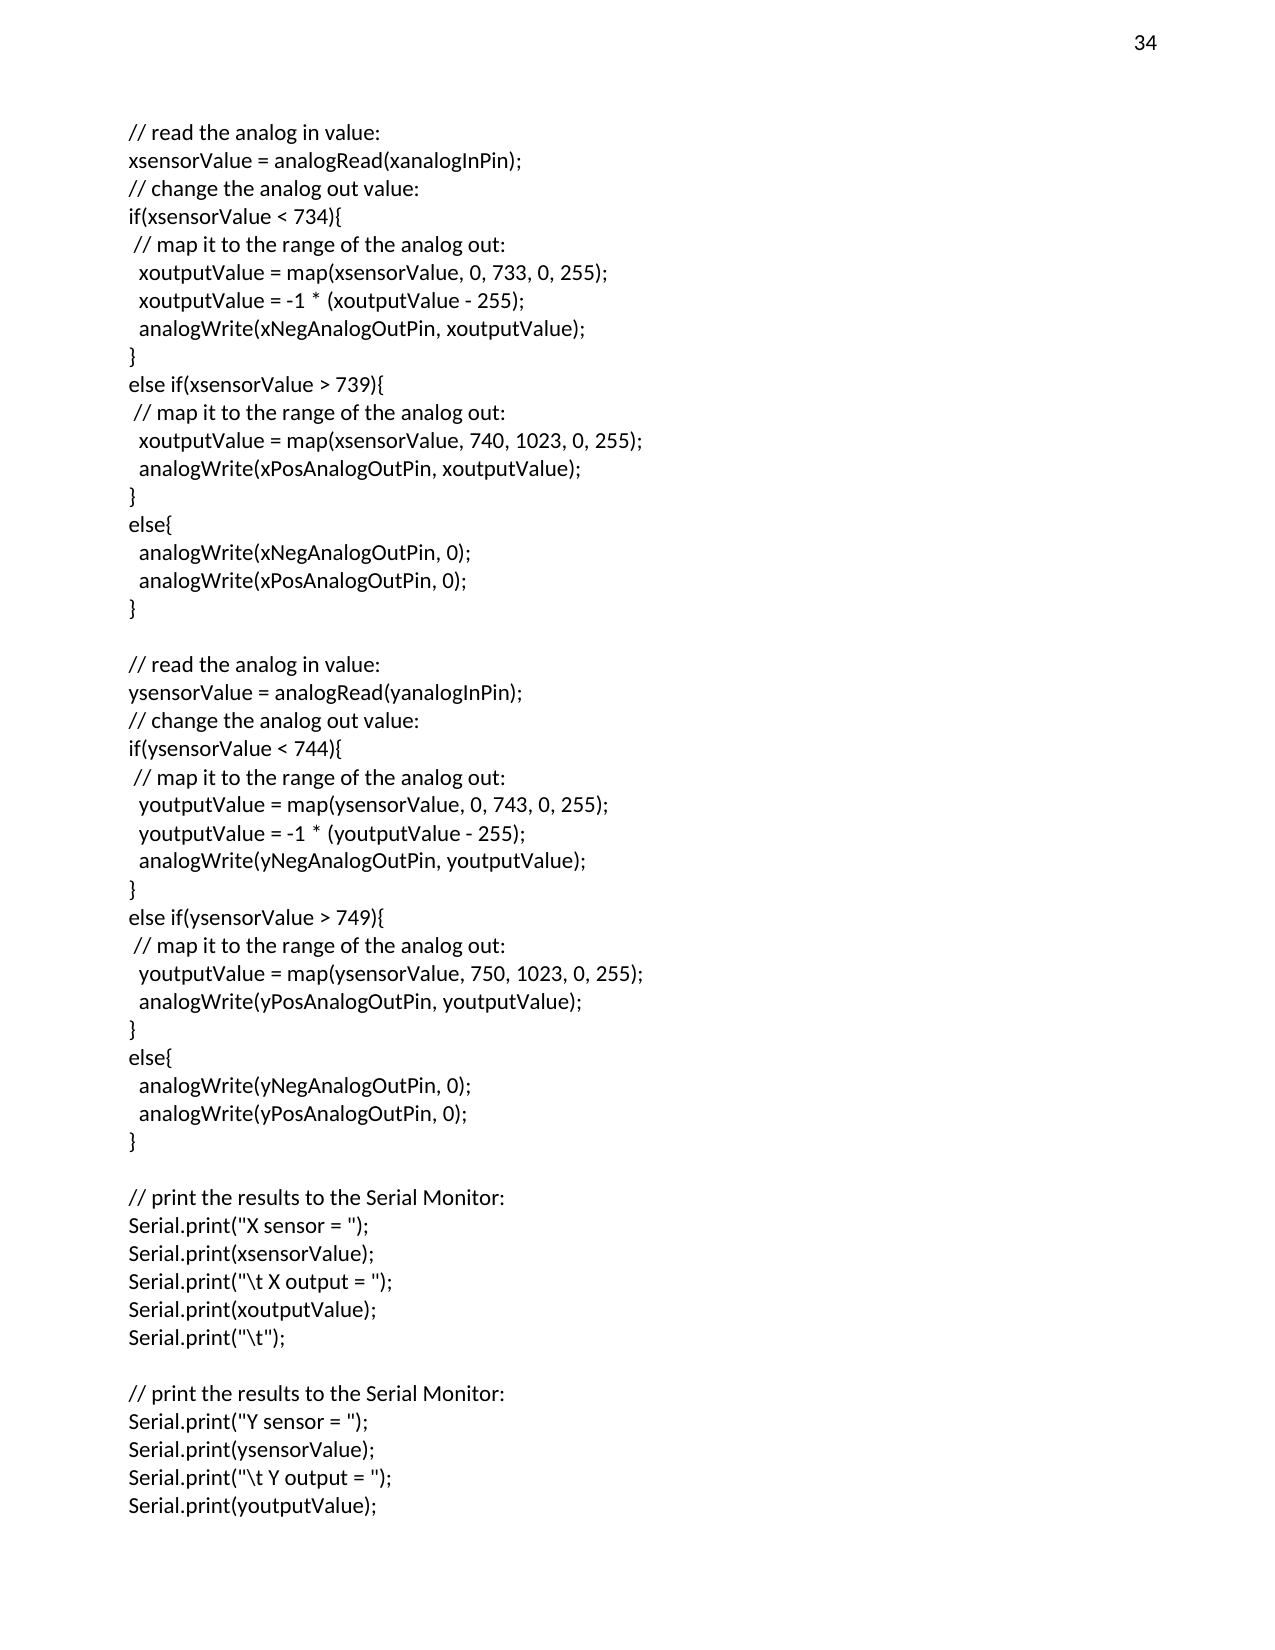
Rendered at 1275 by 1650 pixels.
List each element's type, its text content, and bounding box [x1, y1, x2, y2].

text else if(ysensorValue > 749){ [118, 903, 1157, 931]
text // change the analog out value: [118, 174, 1157, 202]
text // print the results to the Serial Monitor: [118, 1379, 1157, 1407]
text } [118, 1127, 1157, 1155]
text analogWrite(yNegAnalogOutPin, 0); [118, 1071, 1157, 1099]
text if(xsensorValue < 734){ [118, 202, 1157, 230]
text youtputValue = map(ysensorValue, 0, 743, 0, 255); [118, 791, 1157, 819]
text youtputValue = map(ysensorValue, 750, 1023, 0, 255); [118, 959, 1157, 987]
text // map it to the range of the analog out: [118, 931, 1157, 959]
text Serial.print(ysensorValue); [118, 1435, 1157, 1463]
text } [118, 482, 1157, 510]
text Serial.print("Y sensor = "); [118, 1407, 1157, 1435]
text analogWrite(yPosAnalogOutPin, youtputValue); [118, 987, 1157, 1015]
text ysensorValue = analogRead(yanalogInPin); [118, 678, 1157, 707]
text // change the analog out value: [118, 707, 1157, 734]
text // read the analog in value: [118, 651, 1157, 678]
text analogWrite(xPosAnalogOutPin, xoutputValue); [118, 454, 1157, 482]
text analogWrite(xNegAnalogOutPin, 0); [118, 538, 1157, 566]
text xoutputValue = map(xsensorValue, 740, 1023, 0, 255); [118, 426, 1157, 454]
text analogWrite(yNegAnalogOutPin, youtputValue); [118, 847, 1157, 875]
text Serial.print("\t X output = "); [118, 1267, 1157, 1295]
text xoutputValue = map(xsensorValue, 0, 733, 0, 255); [118, 258, 1157, 286]
text // print the results to the Serial Monitor: [118, 1183, 1157, 1211]
text // map it to the range of the analog out: [118, 763, 1157, 791]
text } [118, 594, 1157, 622]
text else{ [118, 510, 1157, 538]
text Serial.print("\t"); [118, 1323, 1157, 1351]
text } [118, 1015, 1157, 1043]
text analogWrite(xNegAnalogOutPin, xoutputValue); [118, 314, 1157, 342]
text else{ [118, 1043, 1157, 1071]
text if(ysensorValue < 744){ [118, 734, 1157, 763]
text Serial.print(xsensorValue); [118, 1239, 1157, 1267]
text Serial.print("\t Y output = "); [118, 1463, 1157, 1491]
text // map it to the range of the analog out: [118, 230, 1157, 258]
text else if(xsensorValue > 739){ [118, 370, 1157, 398]
text // read the analog in value: [118, 118, 1157, 146]
text } [118, 875, 1157, 903]
text } [118, 342, 1157, 370]
text youtputValue = -1 * (youtputValue - 255); [118, 819, 1157, 847]
text analogWrite(yPosAnalogOutPin, 0); [118, 1099, 1157, 1127]
text // map it to the range of the analog out: [118, 398, 1157, 426]
text Serial.print(youtputValue); [118, 1491, 1157, 1519]
text xsensorValue = analogRead(xanalogInPin); [118, 146, 1157, 174]
text analogWrite(xPosAnalogOutPin, 0); [118, 566, 1157, 594]
text Serial.print("X sensor = "); [118, 1211, 1157, 1239]
text Serial.print(xoutputValue); [118, 1295, 1157, 1323]
text xoutputValue = -1 * (xoutputValue - 255); [118, 286, 1157, 314]
